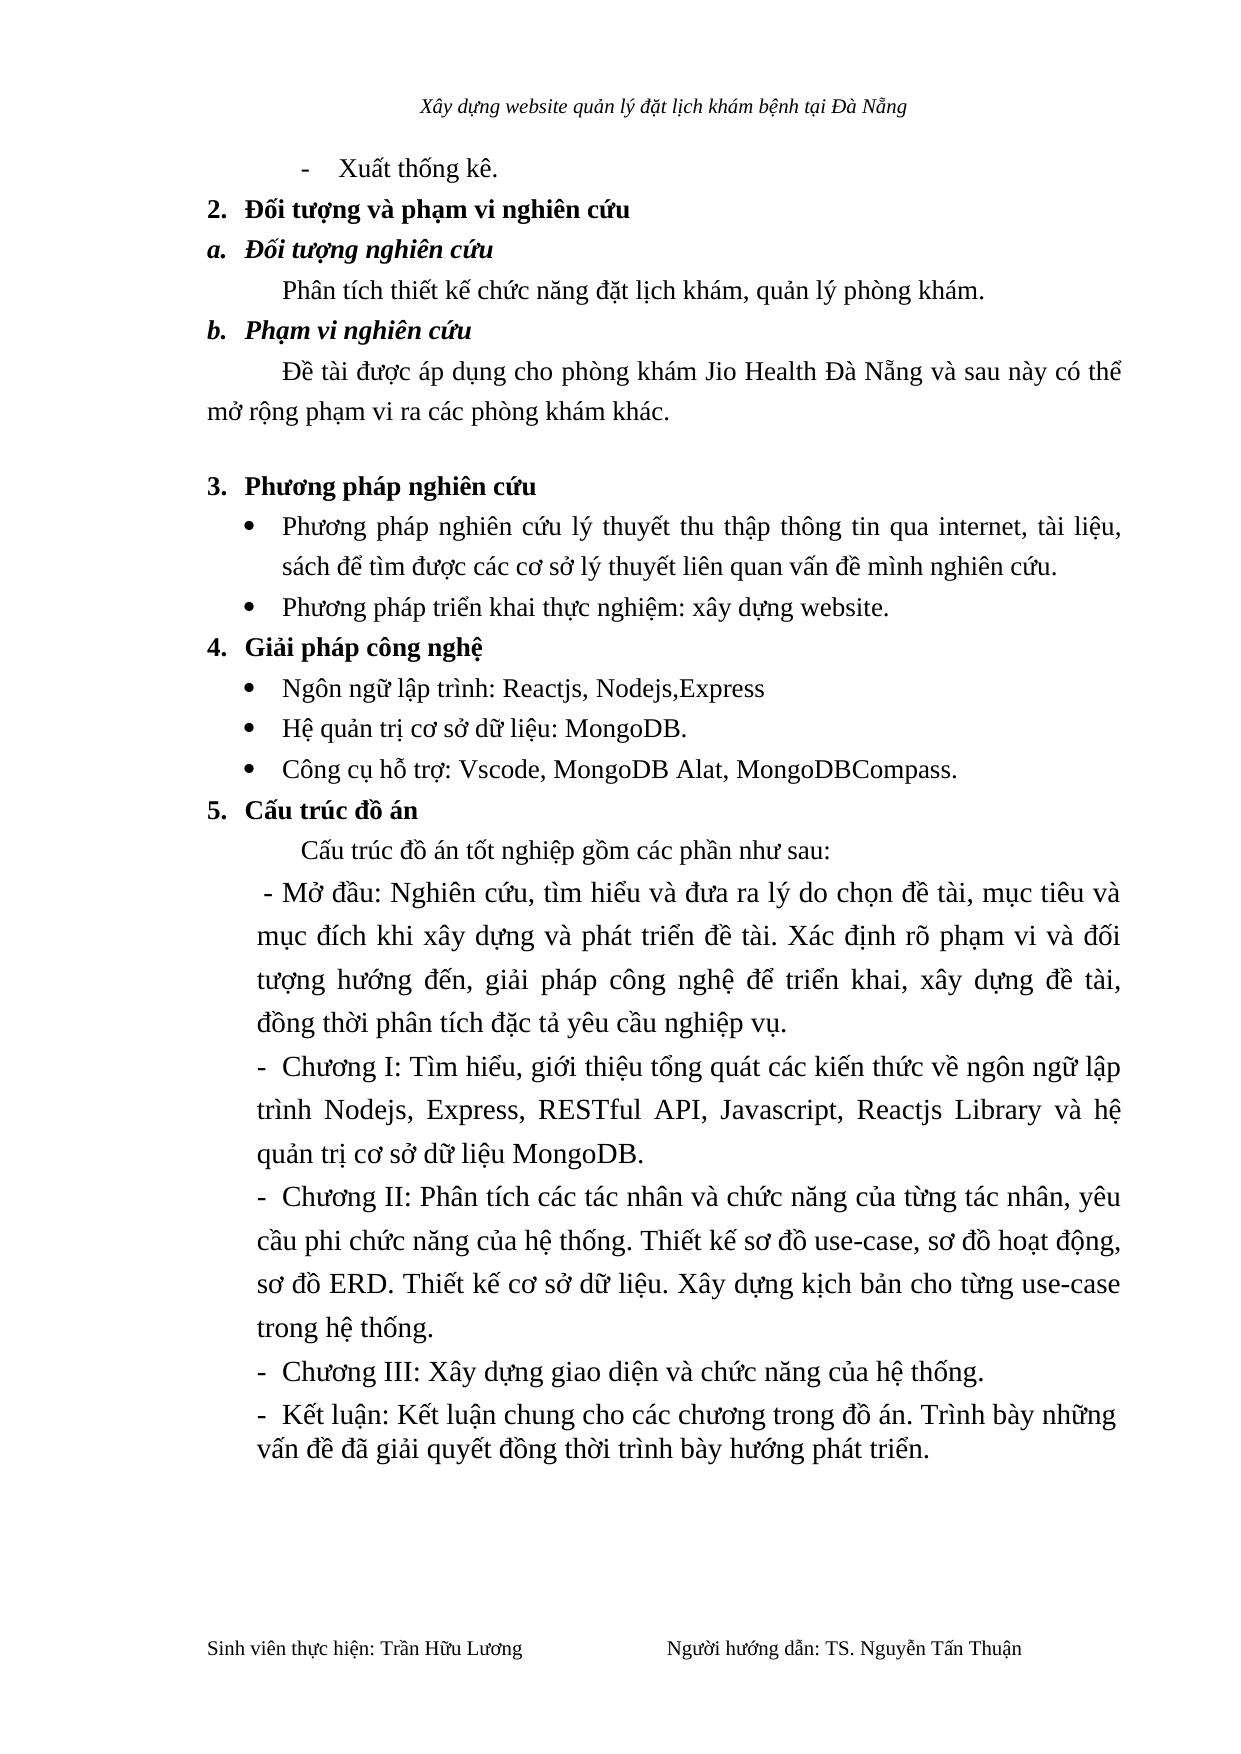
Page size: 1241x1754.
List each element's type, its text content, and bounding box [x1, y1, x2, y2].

list Phương pháp nghiên cứu lý thuyết thu thập thông tin qua internet, tài liệu, sách để tìm được các cơ sở lý thuyết liên quan vấn đề mình nghiên cứu. [244, 510, 1122, 582]
text Phân tích thiết kế chức năng đặt lịch khám, quản lý phòng khám. [207, 274, 1122, 305]
list Phương pháp nghiên cứu [207, 469, 1122, 501]
list Đối tượng và phạm vi nghiên cứu [207, 193, 1122, 224]
list Ngôn ngữ lập trình: Reactjs, Nodejs,Express [244, 672, 1122, 703]
list Hệ quản trị cơ sở dữ liệu: MongoDB. [244, 713, 1122, 744]
text Đề tài được áp dụng cho phòng khám Jio Health Đà Nẵng và sau này có thể mở rộng phạm vi ra các phòng khám khác. [207, 355, 1122, 426]
list Đối tượng nghiên cứu [207, 233, 1122, 264]
list - Chương I: Tìm hiểu, giới thiệu tổng quát các kiến thức về ngôn ngữ lập trình Nodejs, Express, RESTful API, Javascript, Reactjs Library và hệ quản trị cơ sở dữ liệu MongoDB. [257, 1049, 1122, 1169]
list - Mở đầu: Nghiên cứu, tìm hiểu và đưa ra lý do chọn đề tài, mục tiêu và mục đích khi xây dựng và phát triển đề tài. Xác định rõ phạm vi và đối tượng hướng đến, giải pháp công nghệ để triển khai, xây dựng đề tài, đồng thời phân tích đặc tả yêu cầu nghiệp vụ. [257, 875, 1122, 1039]
list Cấu trúc đồ án [207, 794, 1122, 825]
list - Kết luận: Kết luận chung cho các chương trong đồ án. Trình bày những vấn đề đã giải quyết đồng thời trình bày hướng phát triển. [257, 1397, 1122, 1464]
list Cấu trúc đồ án tốt nghiệp gồm các phần như sau: [257, 834, 1122, 865]
list Phạm vi nghiên cứu [207, 314, 1122, 345]
list - Chương II: Phân tích các tác nhân và chức năng của từng tác nhân, yêu cầu phi chức năng của hệ thống. Thiết kế sơ đồ use-case, sơ đồ hoạt động, sơ đồ ERD. Thiết kế cơ sở dữ liệu. Xây dựng kịch bản cho từng use-case trong hệ thống. [257, 1179, 1122, 1344]
list - Chương III: Xây dựng giao diện và chức năng của hệ thống. [257, 1354, 1122, 1387]
list Phương pháp triển khai thực nghiệm: xây dựng website. [244, 591, 1122, 622]
list Giải pháp công nghệ [207, 632, 1122, 663]
list Công cụ hỗ trợ: Vscode, MongoDB Alat, MongoDBCompass. [244, 753, 1122, 784]
list Xuất thống kê. [301, 153, 1122, 184]
